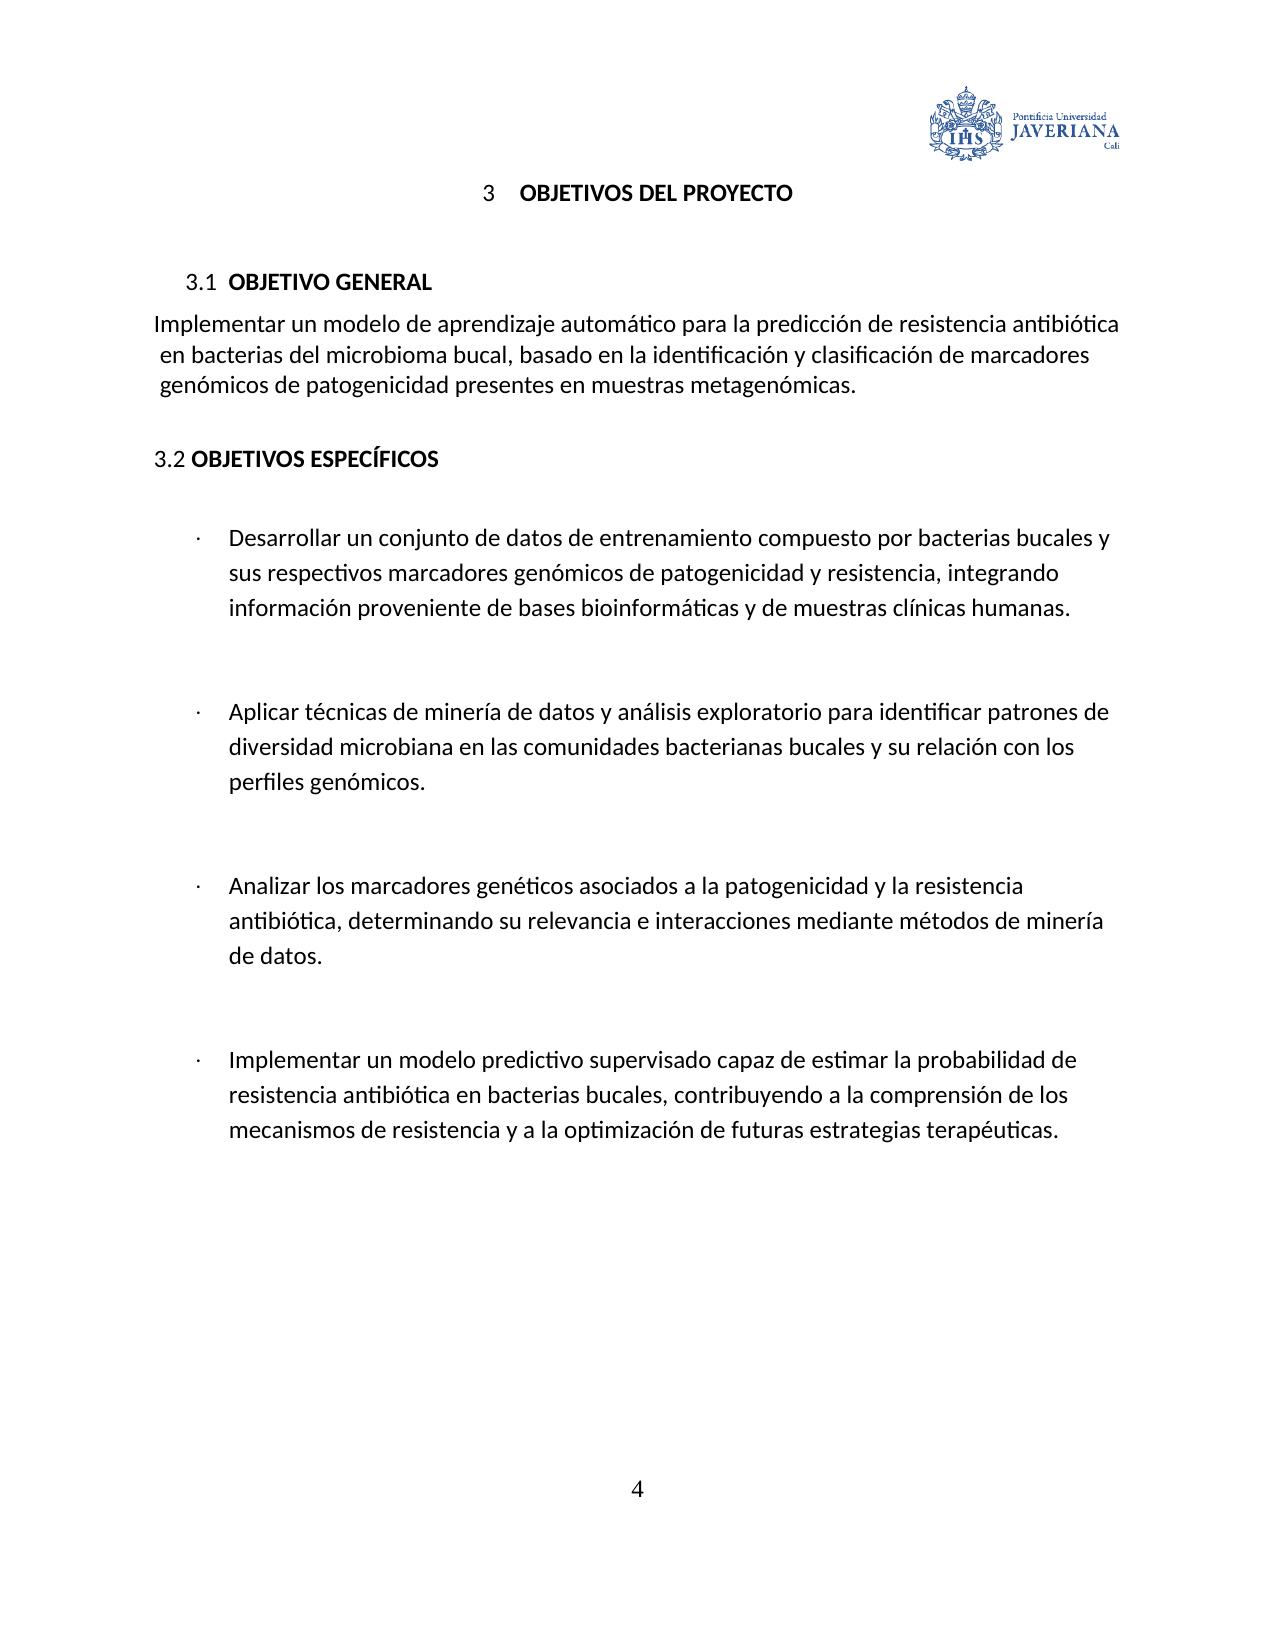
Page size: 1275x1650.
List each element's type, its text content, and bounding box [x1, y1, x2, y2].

picture [920, 75, 1128, 172]
subtitle OBJETIVO GENERAL [185, 266, 1127, 296]
subtitle OBJETIVOS DEL PROYECTO [148, 177, 1127, 208]
list Analizar los marcadores genéticos asociados a la patogenicidad y la resistencia antibiótica, determinando su relevancia e interacciones mediante métodos de minería de datos. [191, 870, 1127, 970]
list Aplicar técnicas de minería de datos y análisis exploratorio para identificar patrones de diversidad microbiana en las comunidades bacterianas bucales y su relación con los perfiles genómicos. [191, 696, 1127, 796]
list Implementar un modelo predictivo supervisado capaz de estimar la probabilidad de resistencia antibiótica en bacterias bucales, contribuyendo a la comprensión de los mecanismos de resistencia y a la optimización de futuras estrategias terapéuticas. [191, 1044, 1127, 1144]
text Implementar un modelo de aprendizaje automático para la predicción de resistencia antibiótica en bacterias del microbioma bucal, basado en la identificación y clasificación de marcadores genómicos de patogenicidad presentes en muestras metagenómicas. [154, 309, 1127, 400]
subtitle OBJETIVOS ESPECÍFICOS [154, 443, 1127, 474]
list Desarrollar un conjunto de datos de entrenamiento compuesto por bacterias bucales y sus respectivos marcadores genómicos de patogenicidad y resistencia, integrando información proveniente de bases bioinformáticas y de muestras clínicas humanas. [191, 522, 1127, 622]
